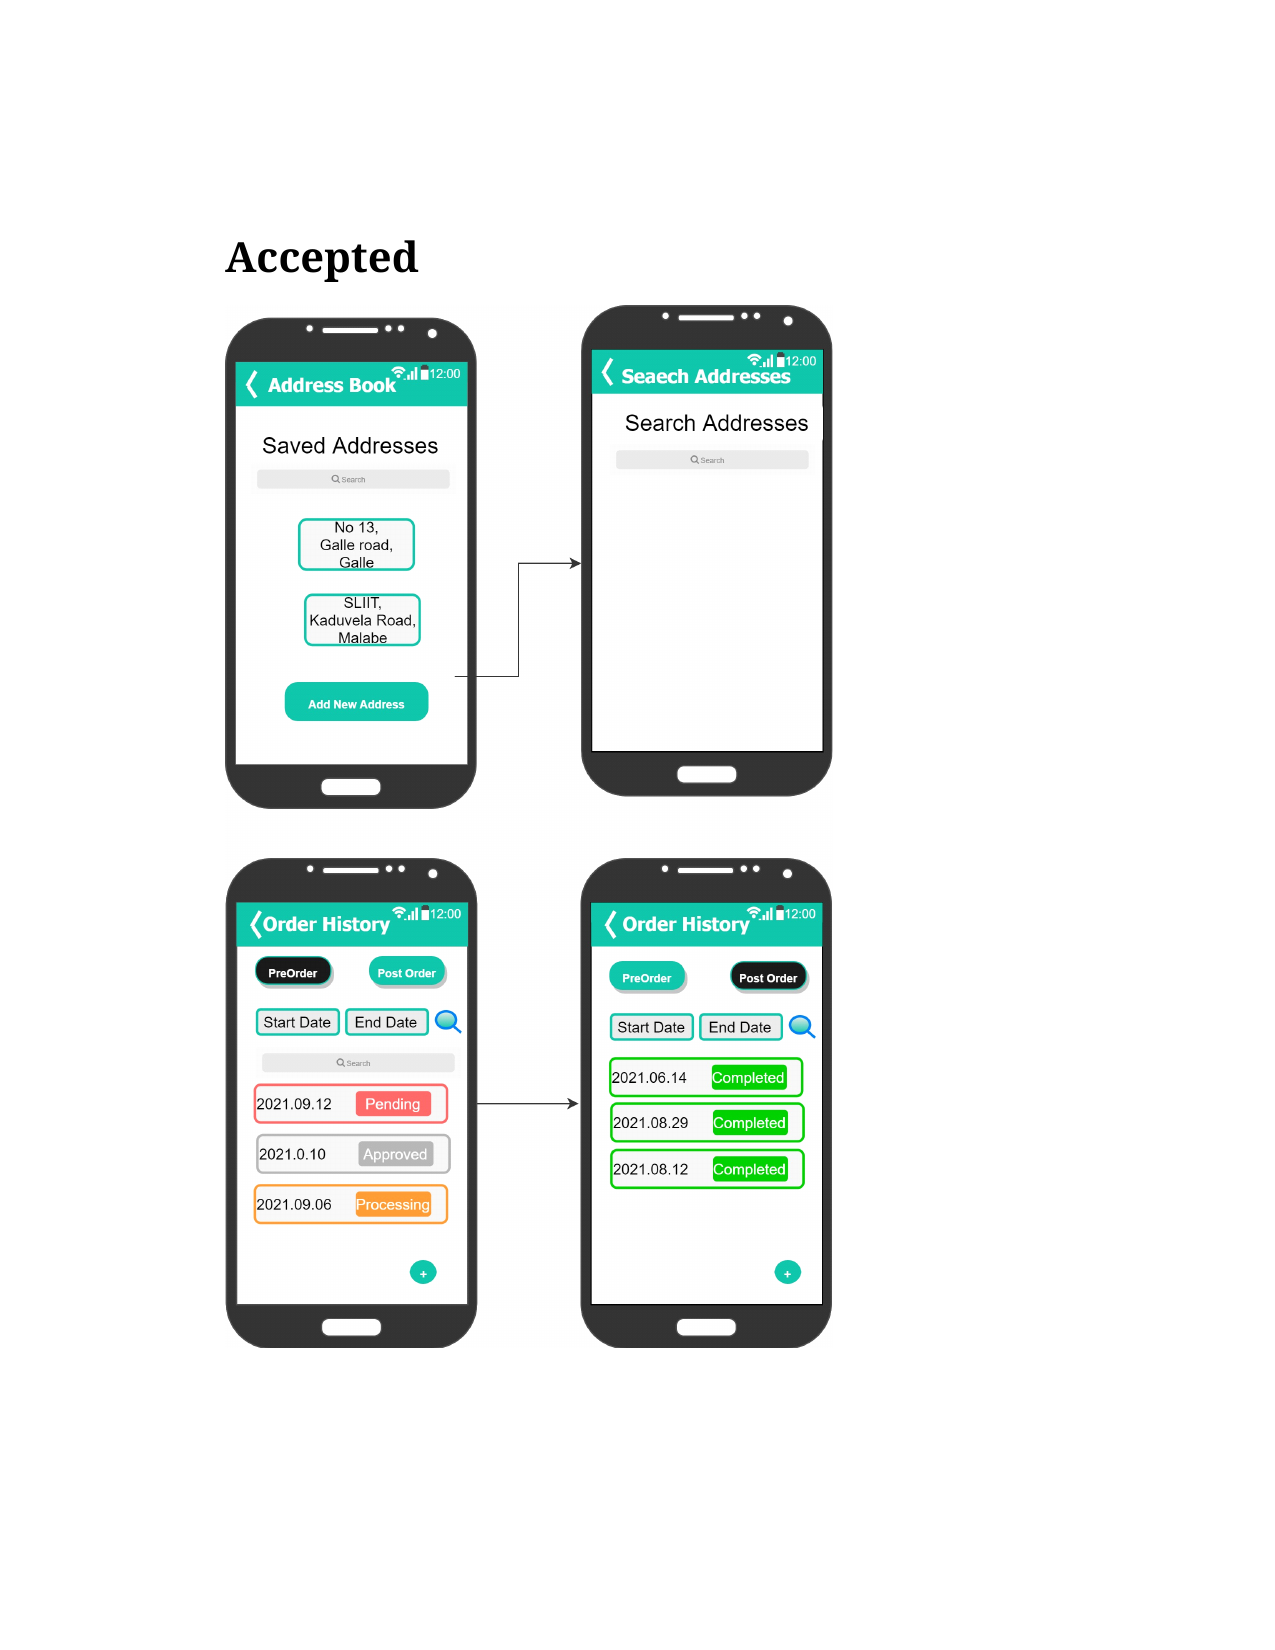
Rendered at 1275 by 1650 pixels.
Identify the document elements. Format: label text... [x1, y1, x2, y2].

text Accepted [225, 228, 1125, 285]
picture [225, 305, 833, 1348]
